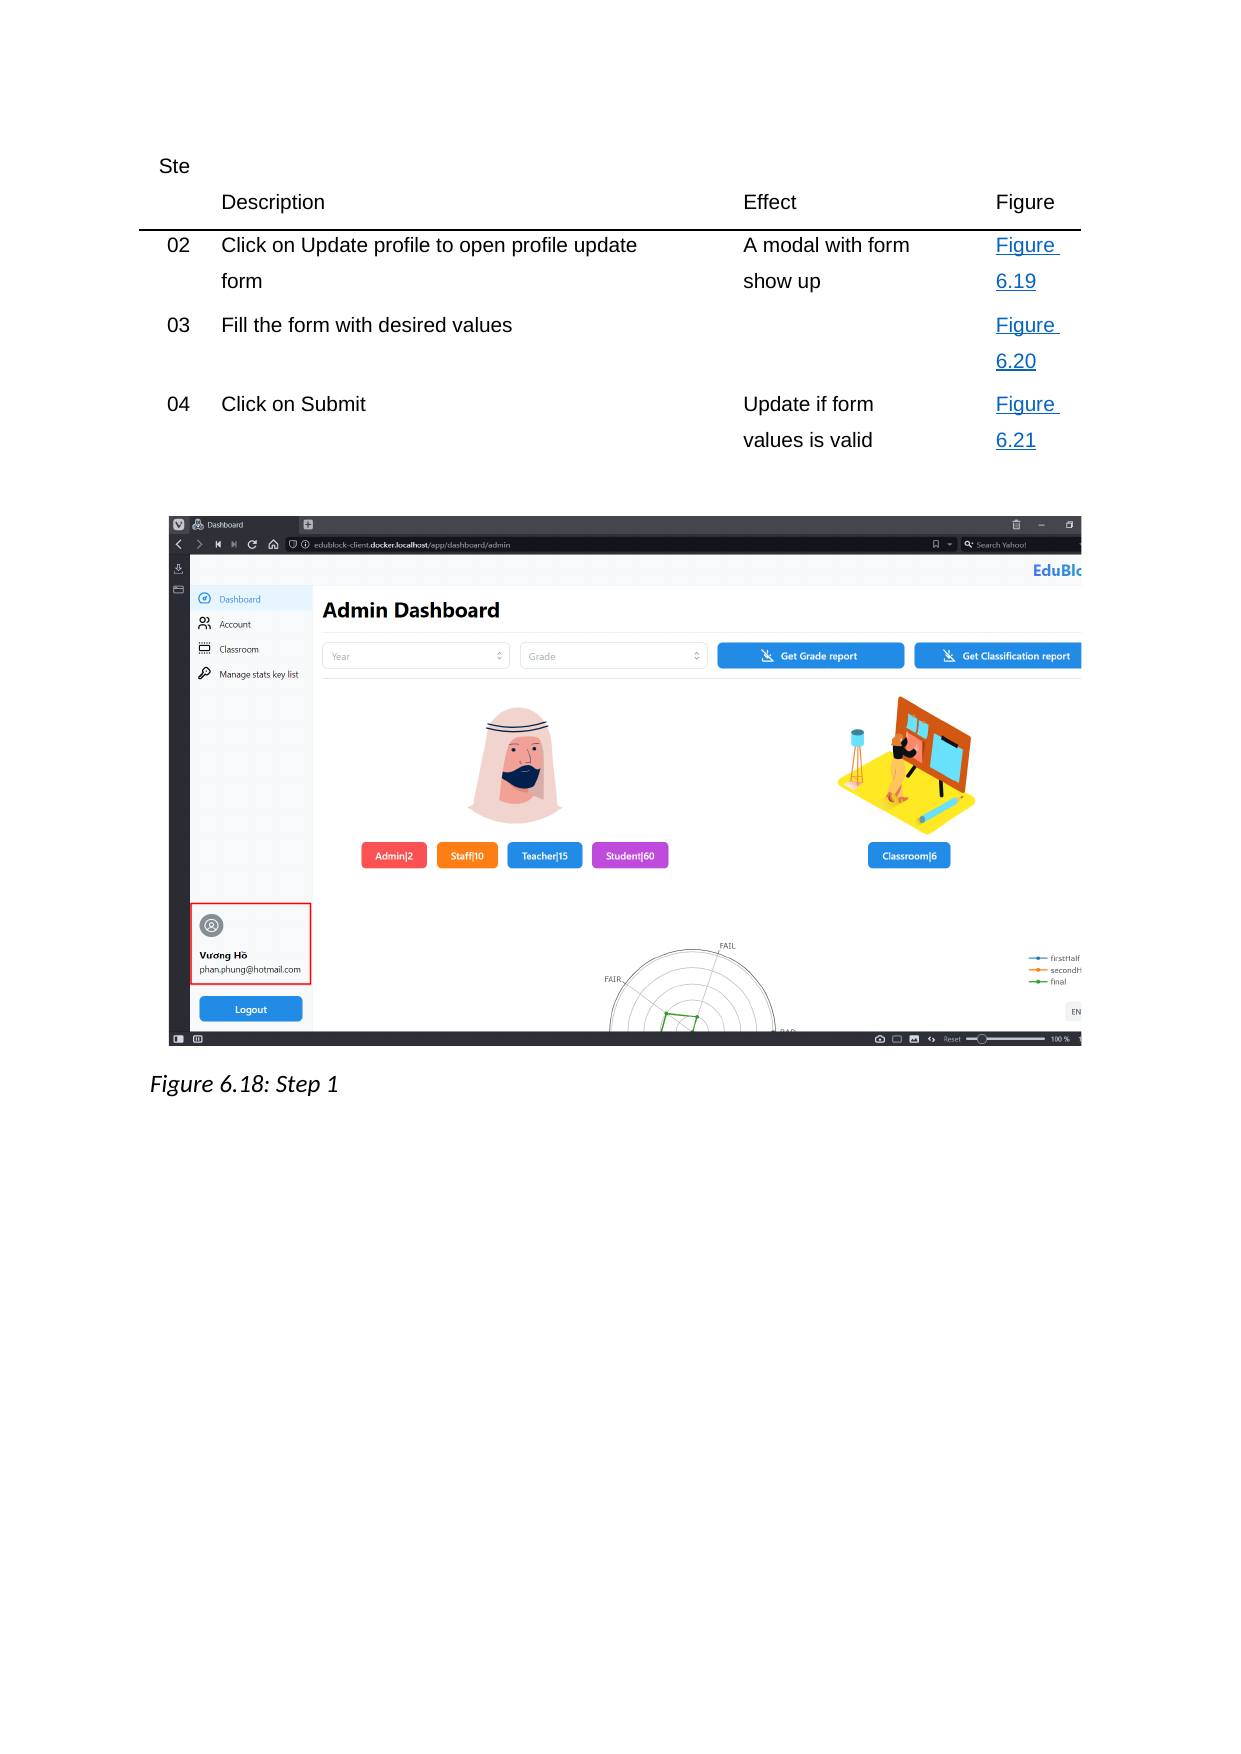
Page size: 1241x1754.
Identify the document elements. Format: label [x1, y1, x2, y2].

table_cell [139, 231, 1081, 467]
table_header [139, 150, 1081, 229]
picture [168, 516, 1082, 1046]
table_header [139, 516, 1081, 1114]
